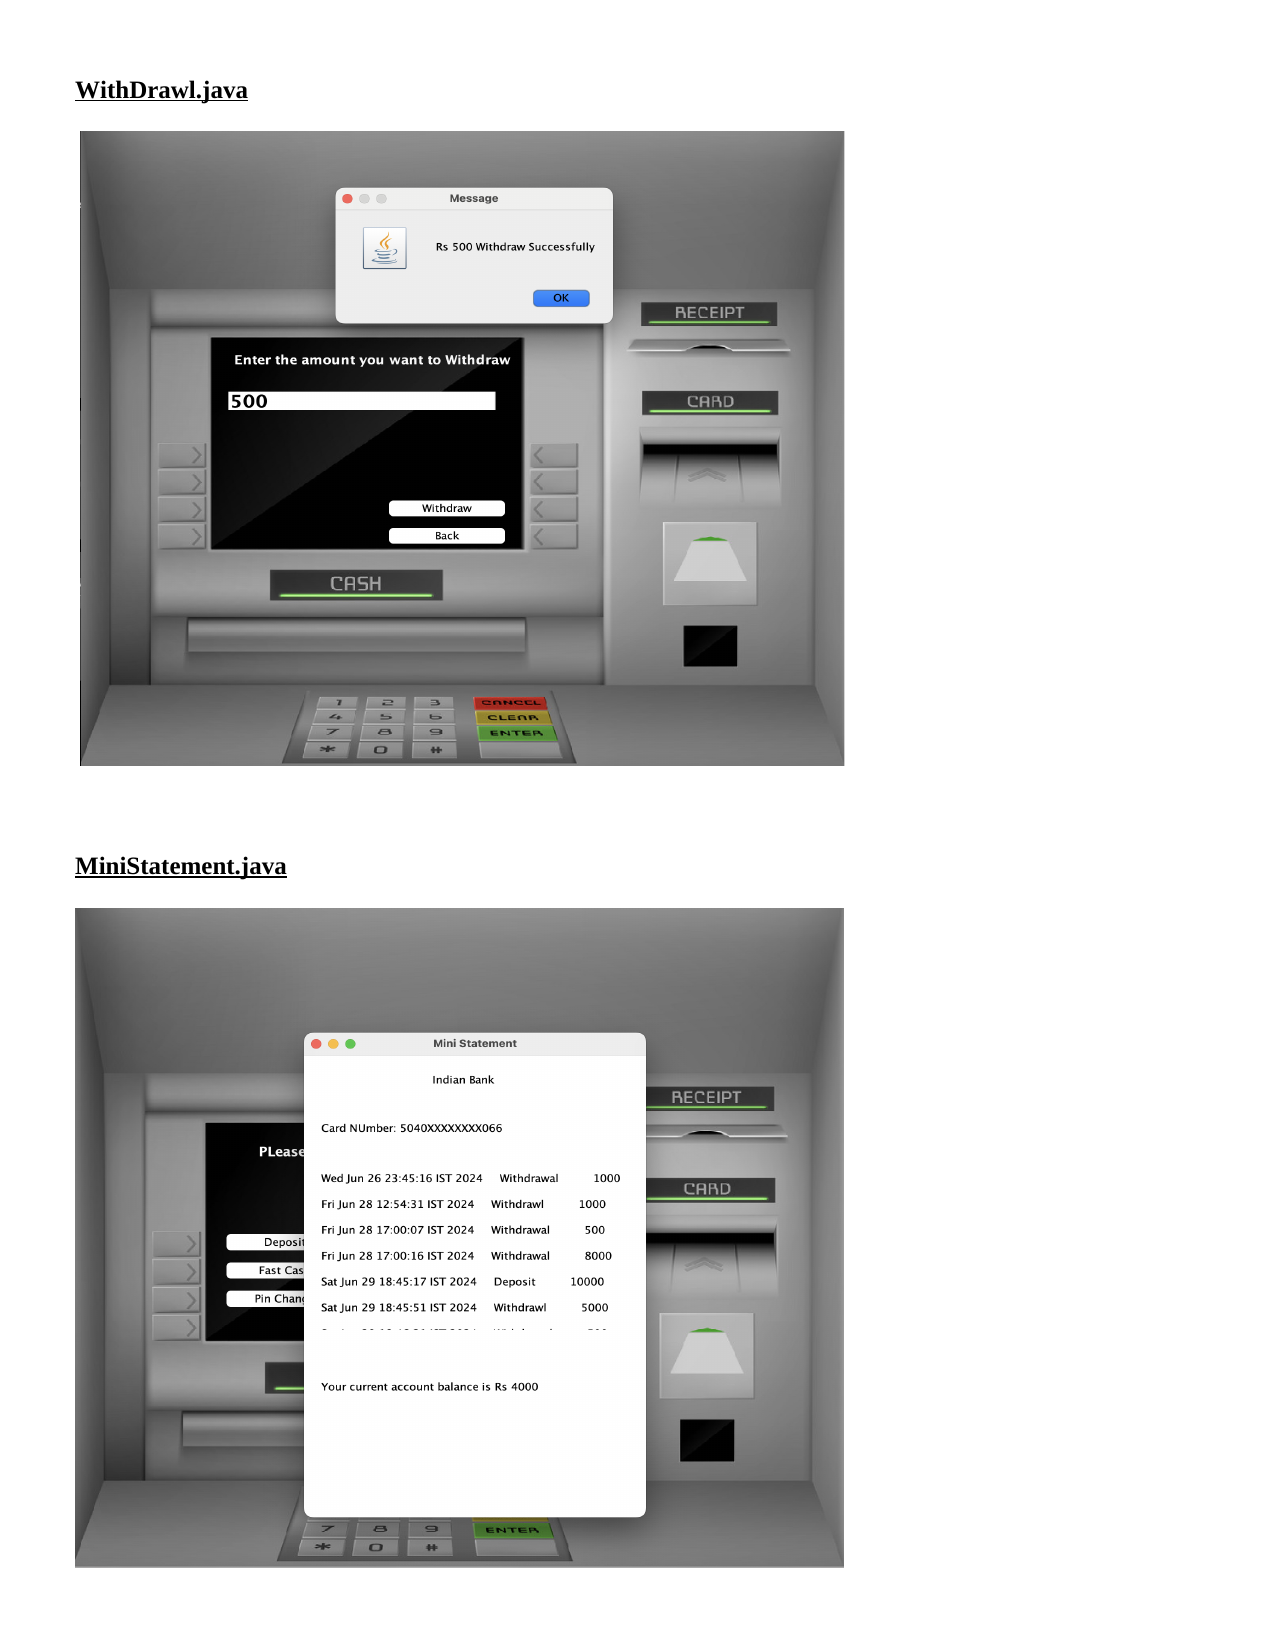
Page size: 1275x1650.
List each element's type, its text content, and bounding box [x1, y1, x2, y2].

picture [75, 908, 844, 1568]
picture [80, 131, 845, 766]
text WithDrawl.java [75, 75, 1200, 104]
text MiniStatement.java [75, 851, 1200, 880]
